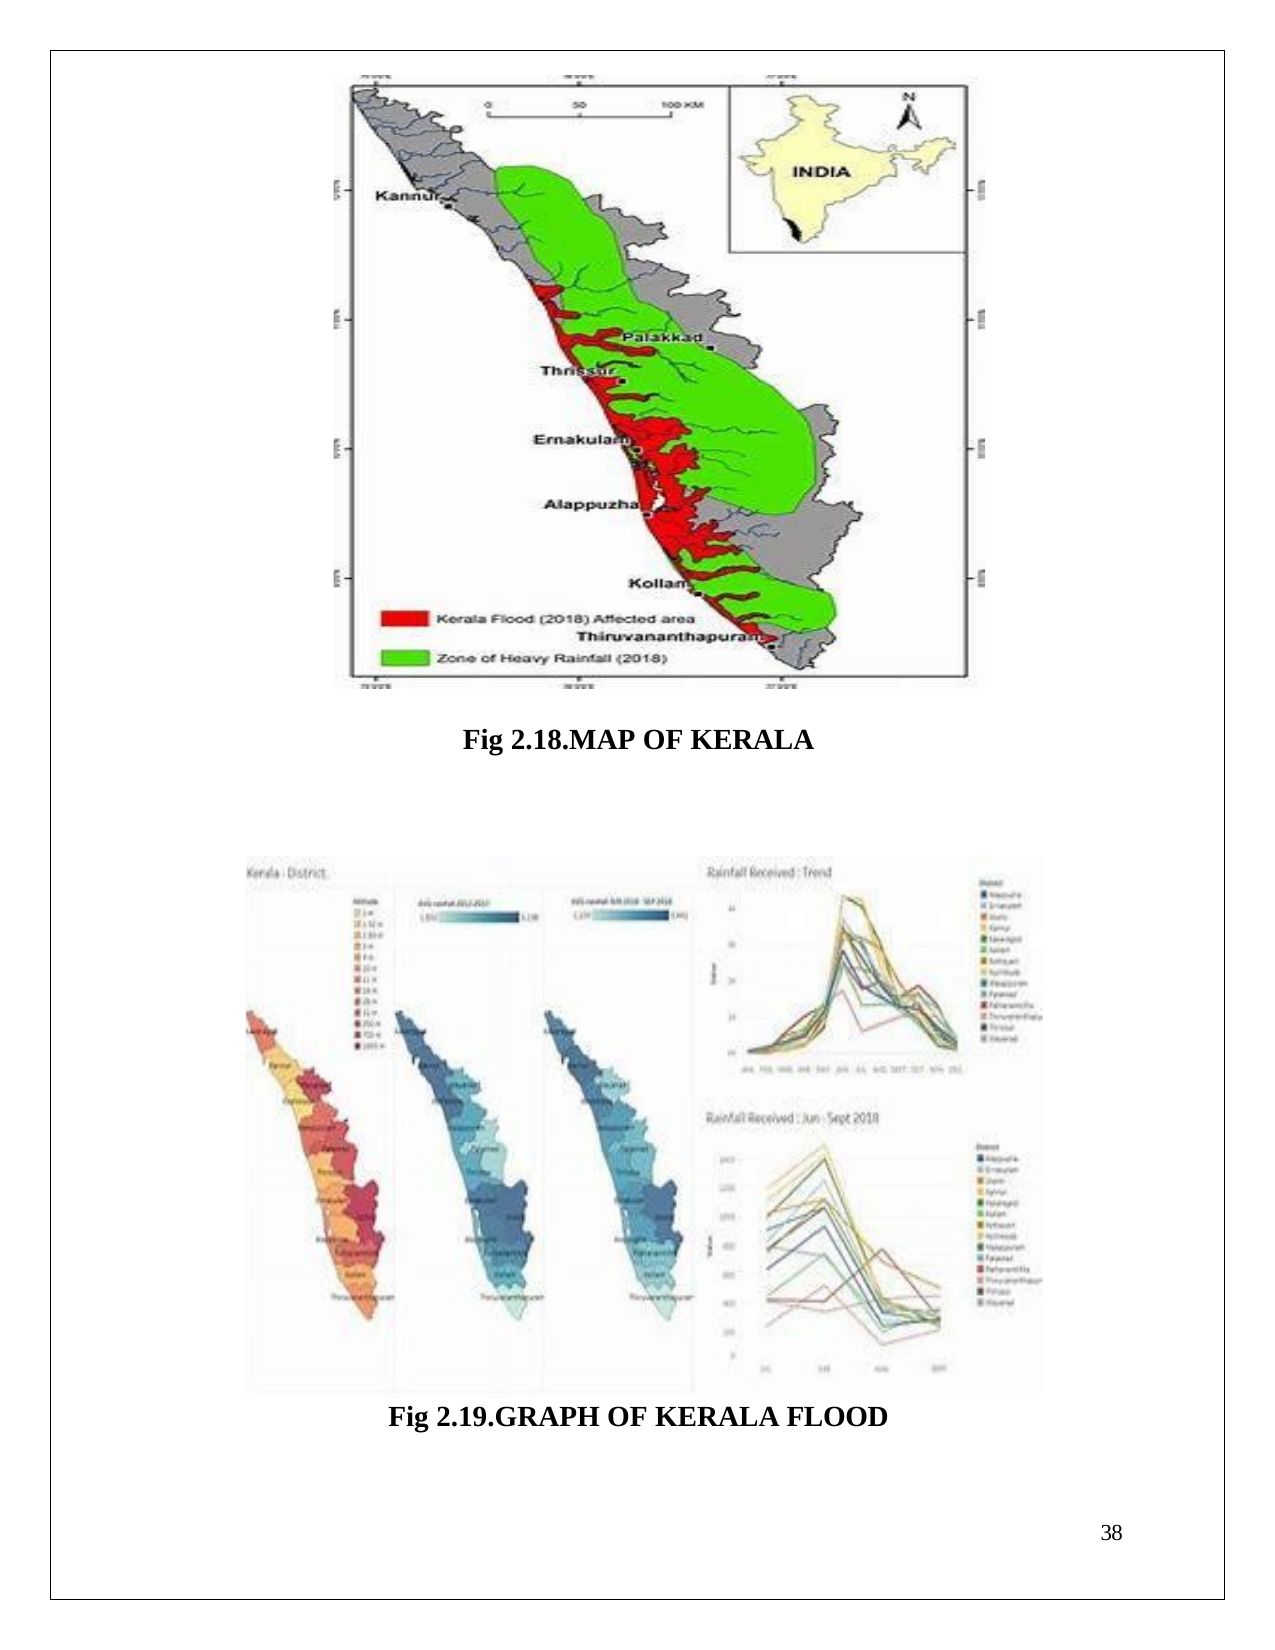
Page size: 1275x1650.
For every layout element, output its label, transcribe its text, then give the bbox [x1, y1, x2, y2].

picture [333, 75, 986, 689]
text Fig 2.18.MAP OF KERALA [127, 722, 1150, 756]
picture [245, 856, 1043, 1398]
